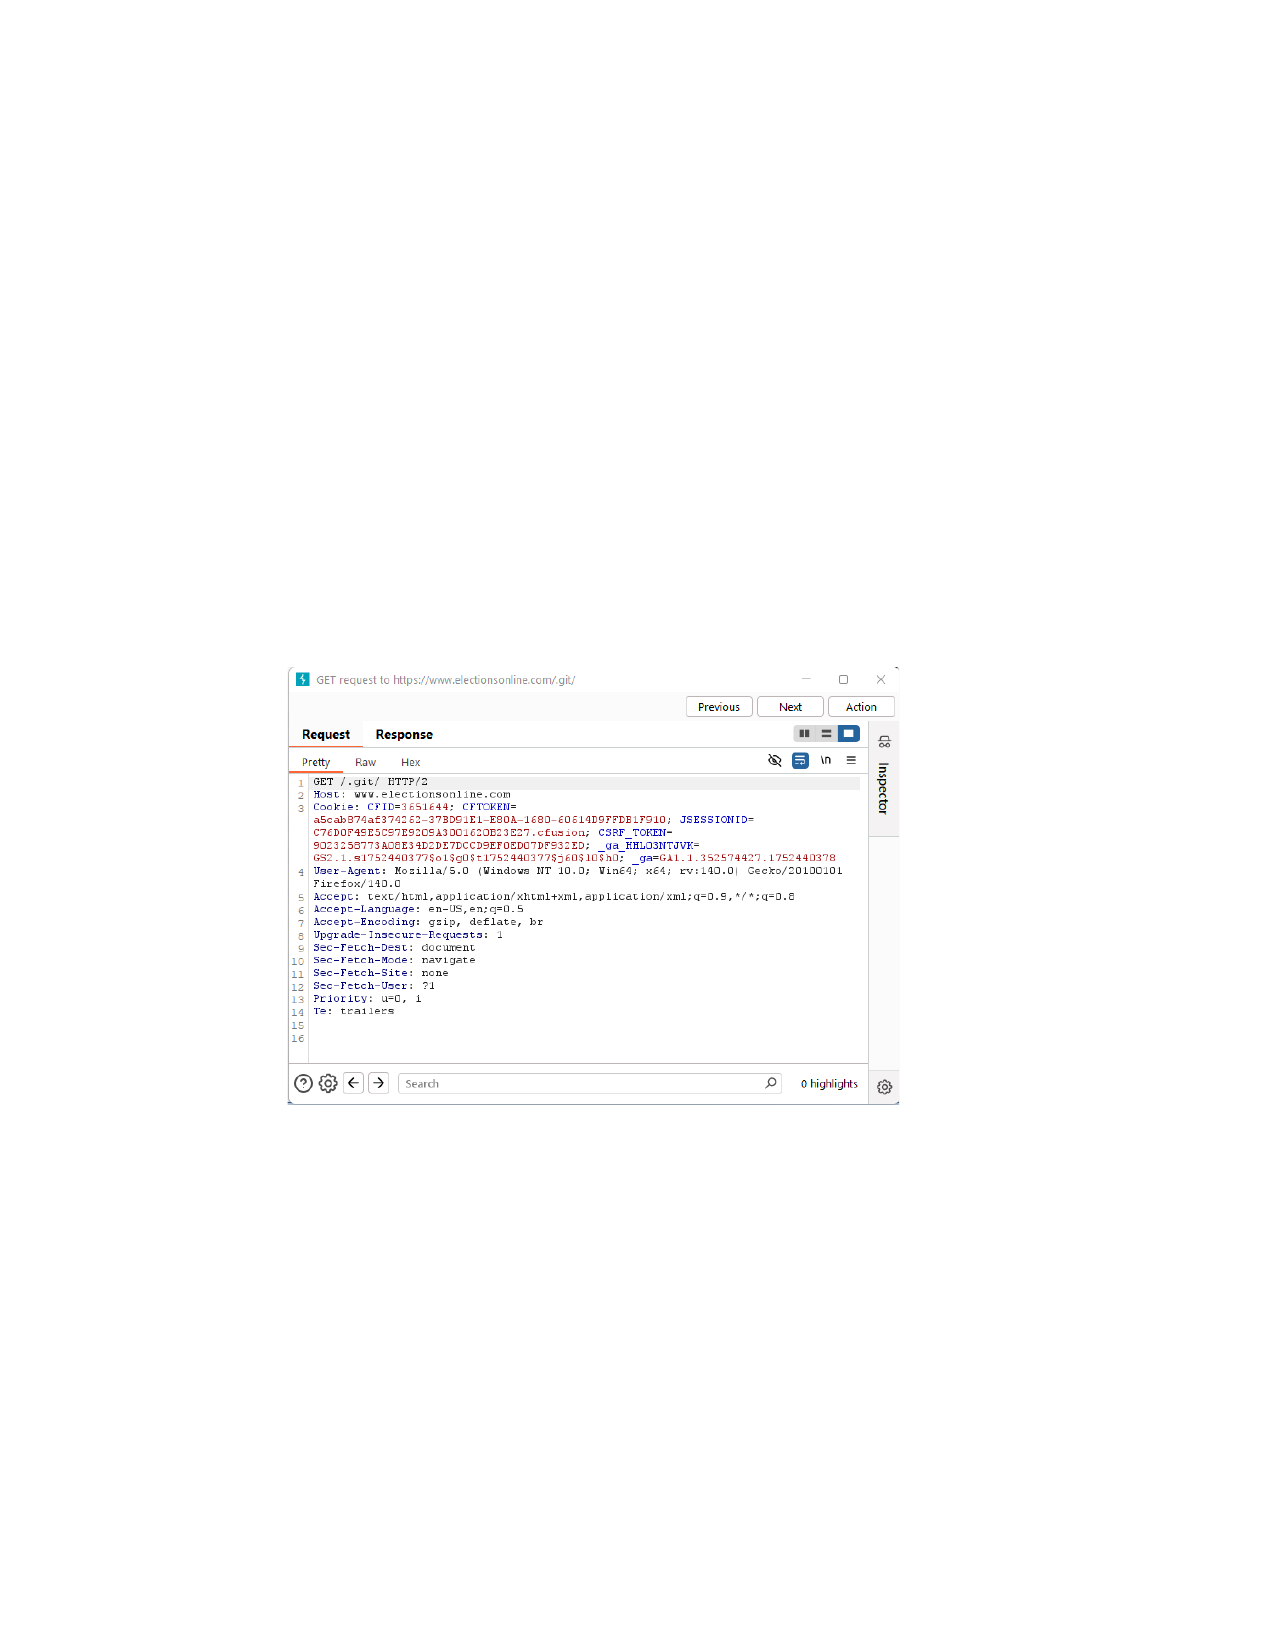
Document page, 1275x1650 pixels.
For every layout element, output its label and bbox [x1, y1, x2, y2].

picture [287, 667, 900, 1105]
